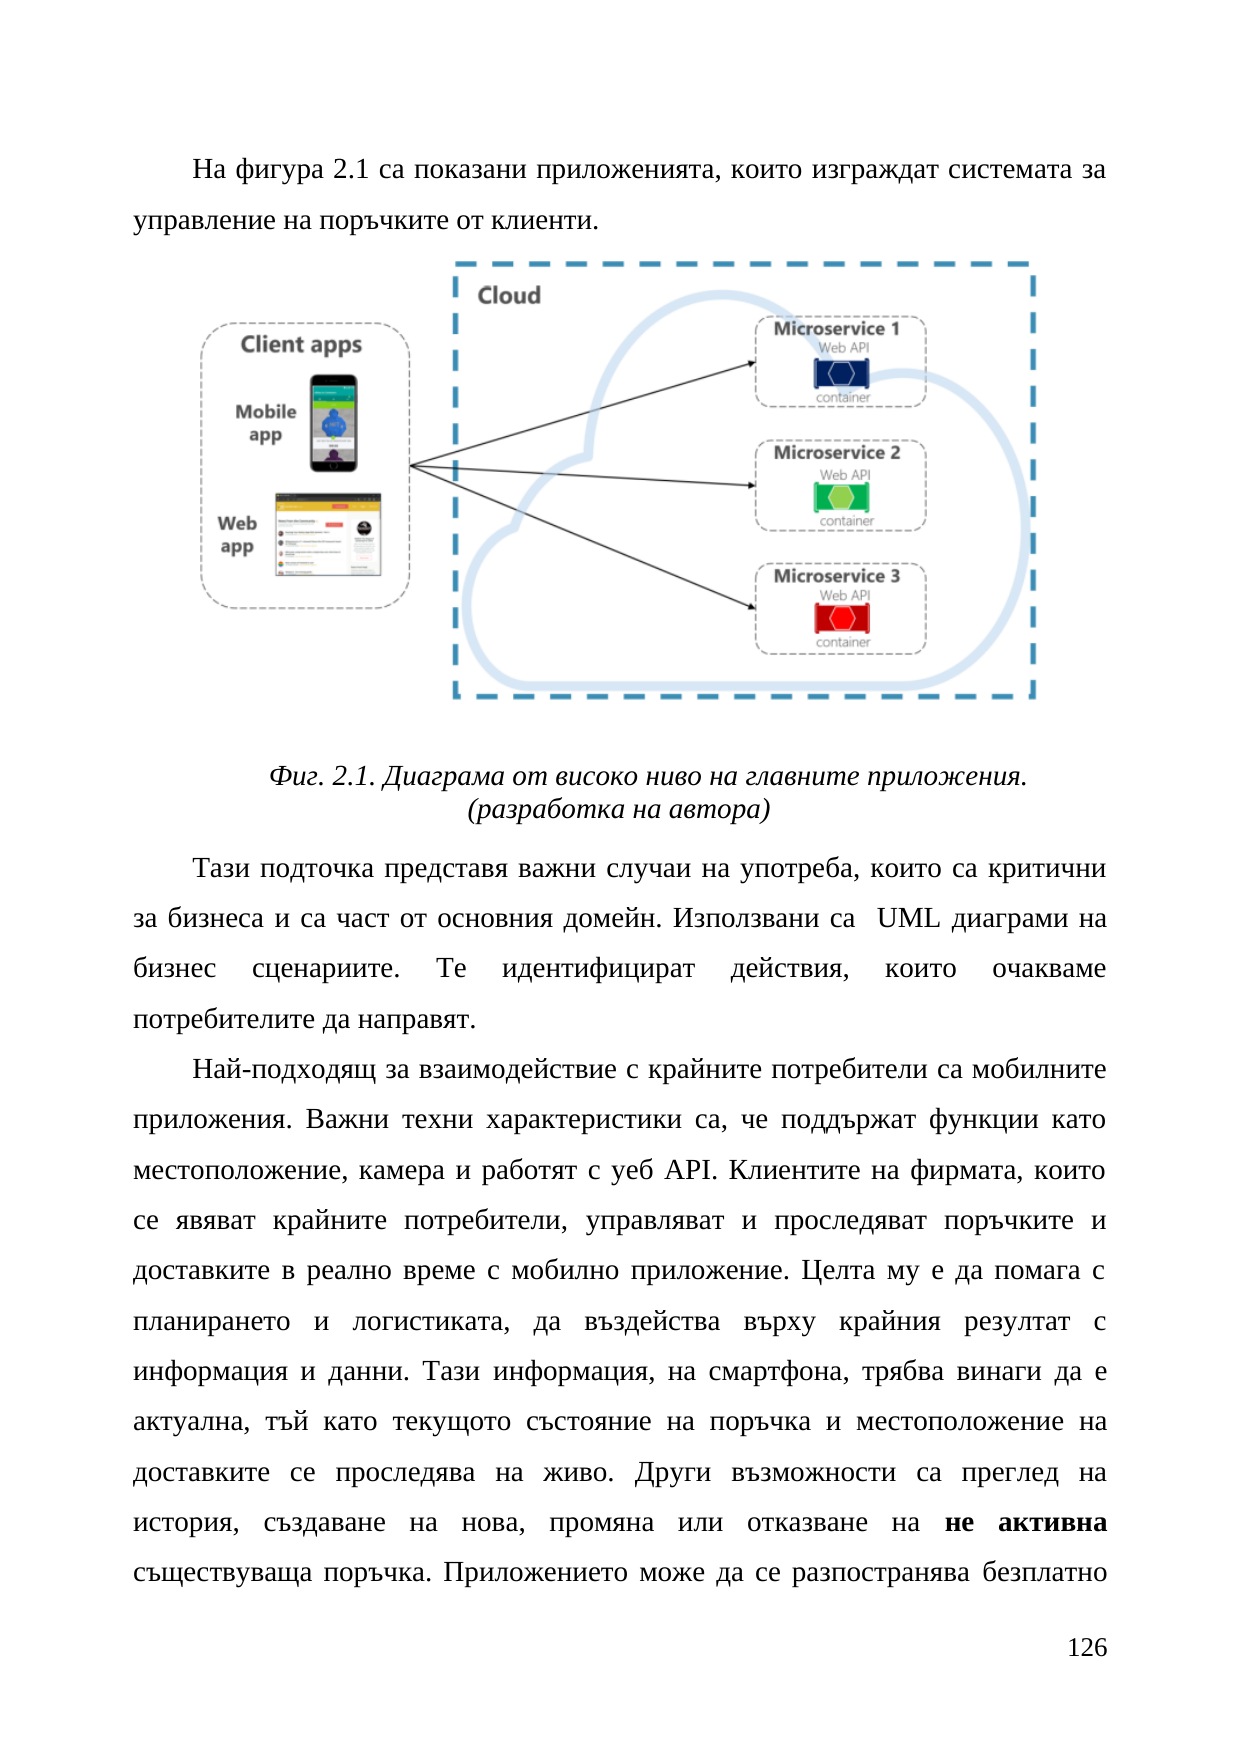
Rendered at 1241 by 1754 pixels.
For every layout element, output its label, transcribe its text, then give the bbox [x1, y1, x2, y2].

text На фигура 2.1 са показани приложенията, които изграждат системата за управление на поръчките от клиенти. [133, 152, 1107, 236]
picture [192, 252, 1052, 716]
text Тази подточка представя важни случаи на употреба, които са критични за бизнеса и са част от основния домейн. Използвани са UML диаграми на бизнес сценариите. Те идентифицират действия, които очакваме потребителите да направят. [133, 850, 1107, 1034]
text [133, 1051, 1107, 1588]
title Фиг. 2.1. Диаграма от високо ниво на главните приложения. (разработка на автора) [133, 758, 1107, 825]
